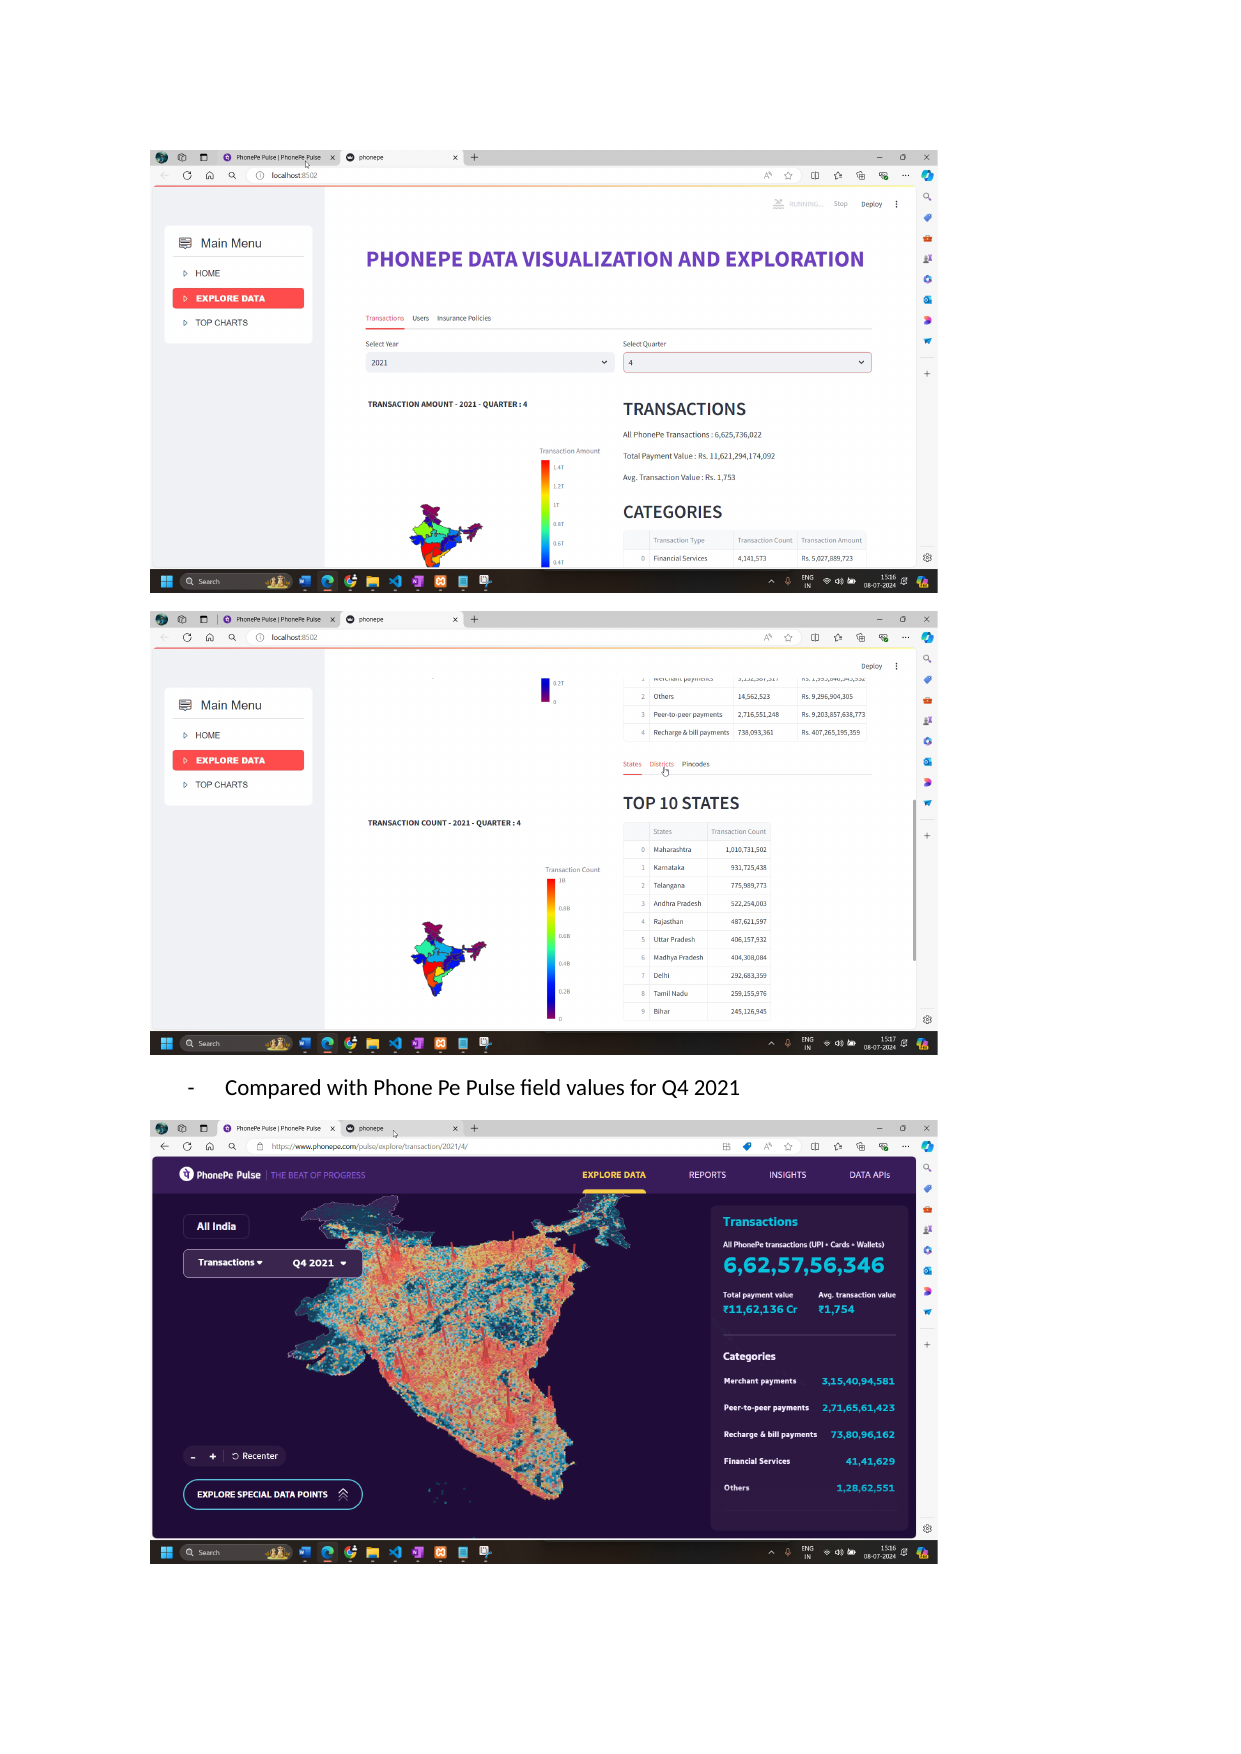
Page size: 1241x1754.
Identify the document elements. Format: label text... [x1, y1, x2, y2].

picture [150, 150, 938, 593]
picture [150, 611, 938, 1055]
picture [150, 1120, 938, 1564]
list Compared with Phone Pe Pulse field values for Q4 2021 [187, 1073, 1090, 1102]
